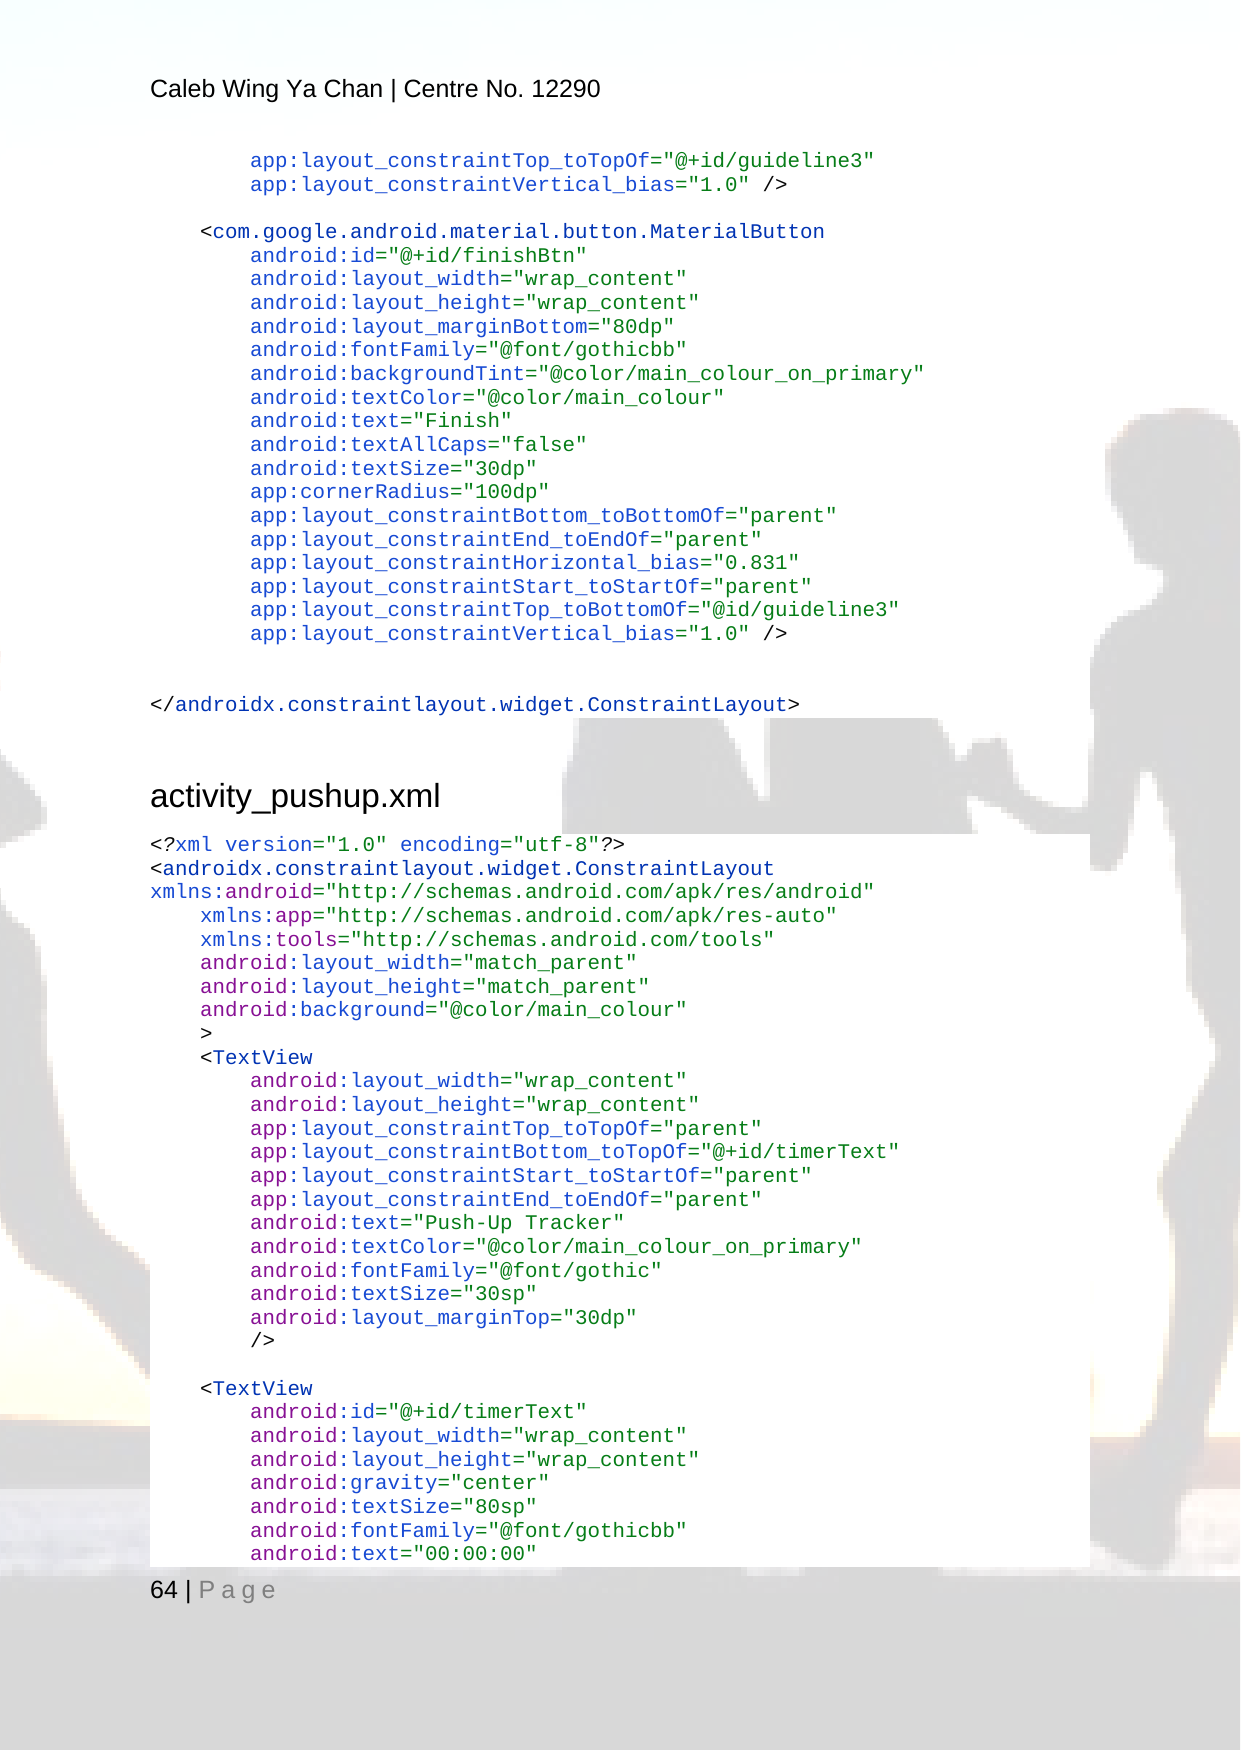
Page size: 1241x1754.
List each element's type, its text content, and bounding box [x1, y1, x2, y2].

text activity_pushup.xml [150, 776, 1090, 814]
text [150, 150, 1090, 718]
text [150, 834, 1090, 1567]
